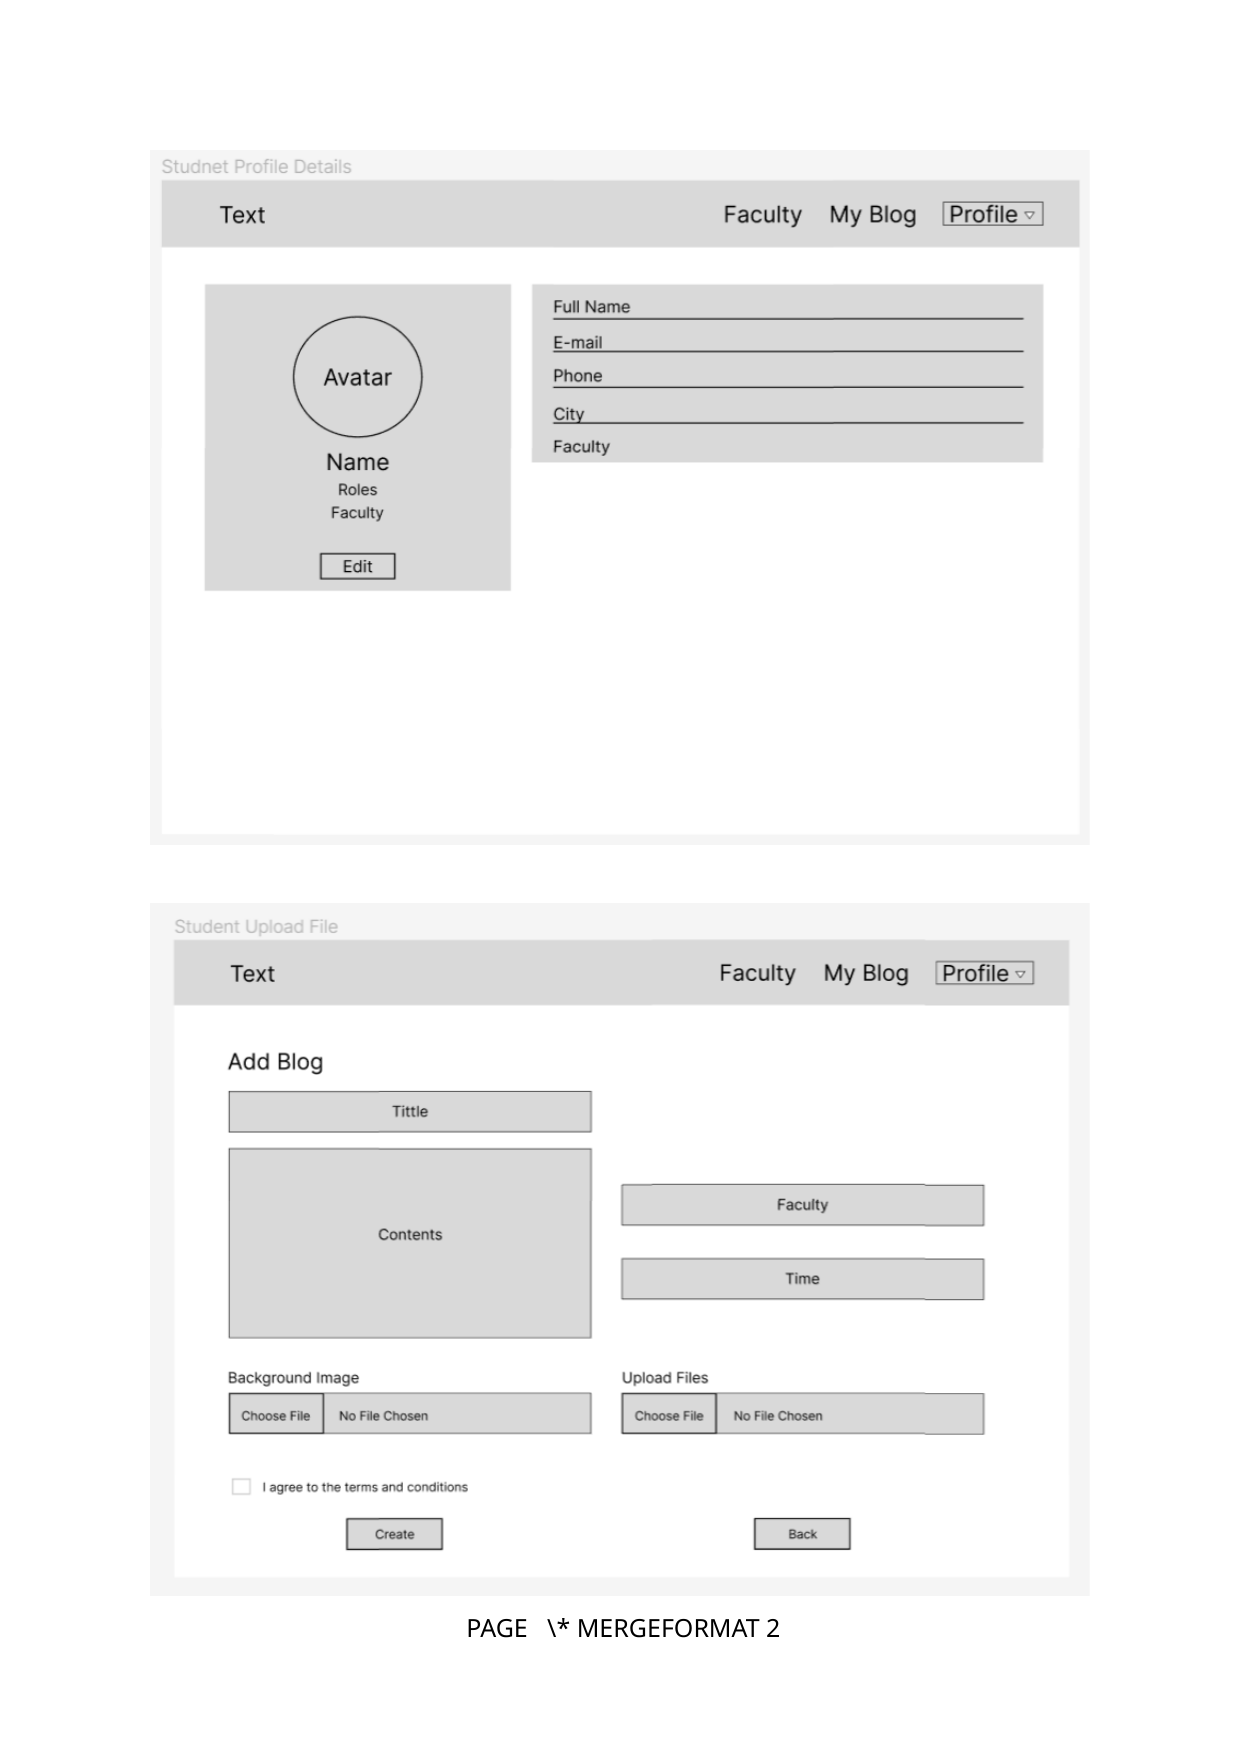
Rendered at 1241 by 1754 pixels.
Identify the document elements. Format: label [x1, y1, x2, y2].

picture [150, 150, 1090, 845]
picture [150, 903, 1090, 1596]
